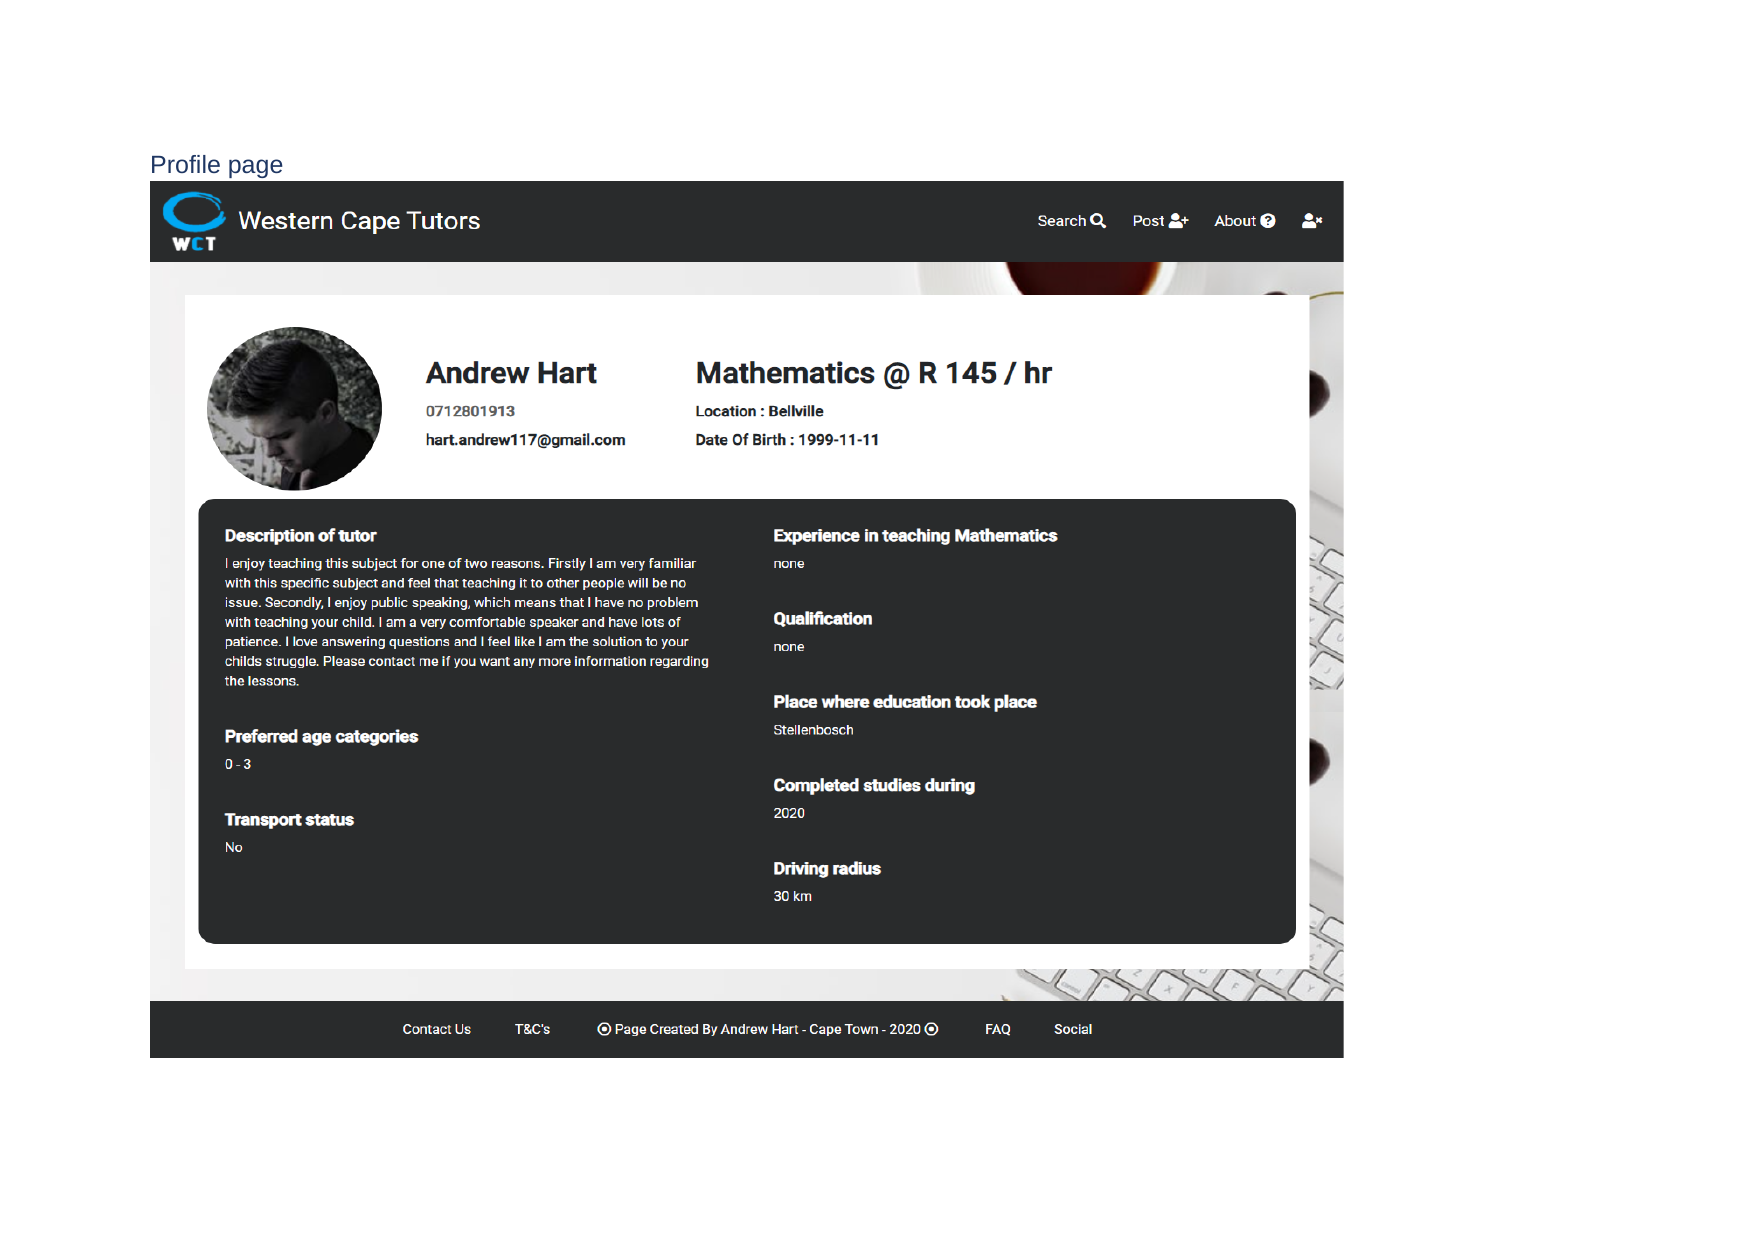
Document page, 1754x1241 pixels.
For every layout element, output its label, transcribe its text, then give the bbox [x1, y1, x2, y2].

picture [150, 181, 1344, 1058]
subtitle Profile page [150, 150, 1604, 179]
